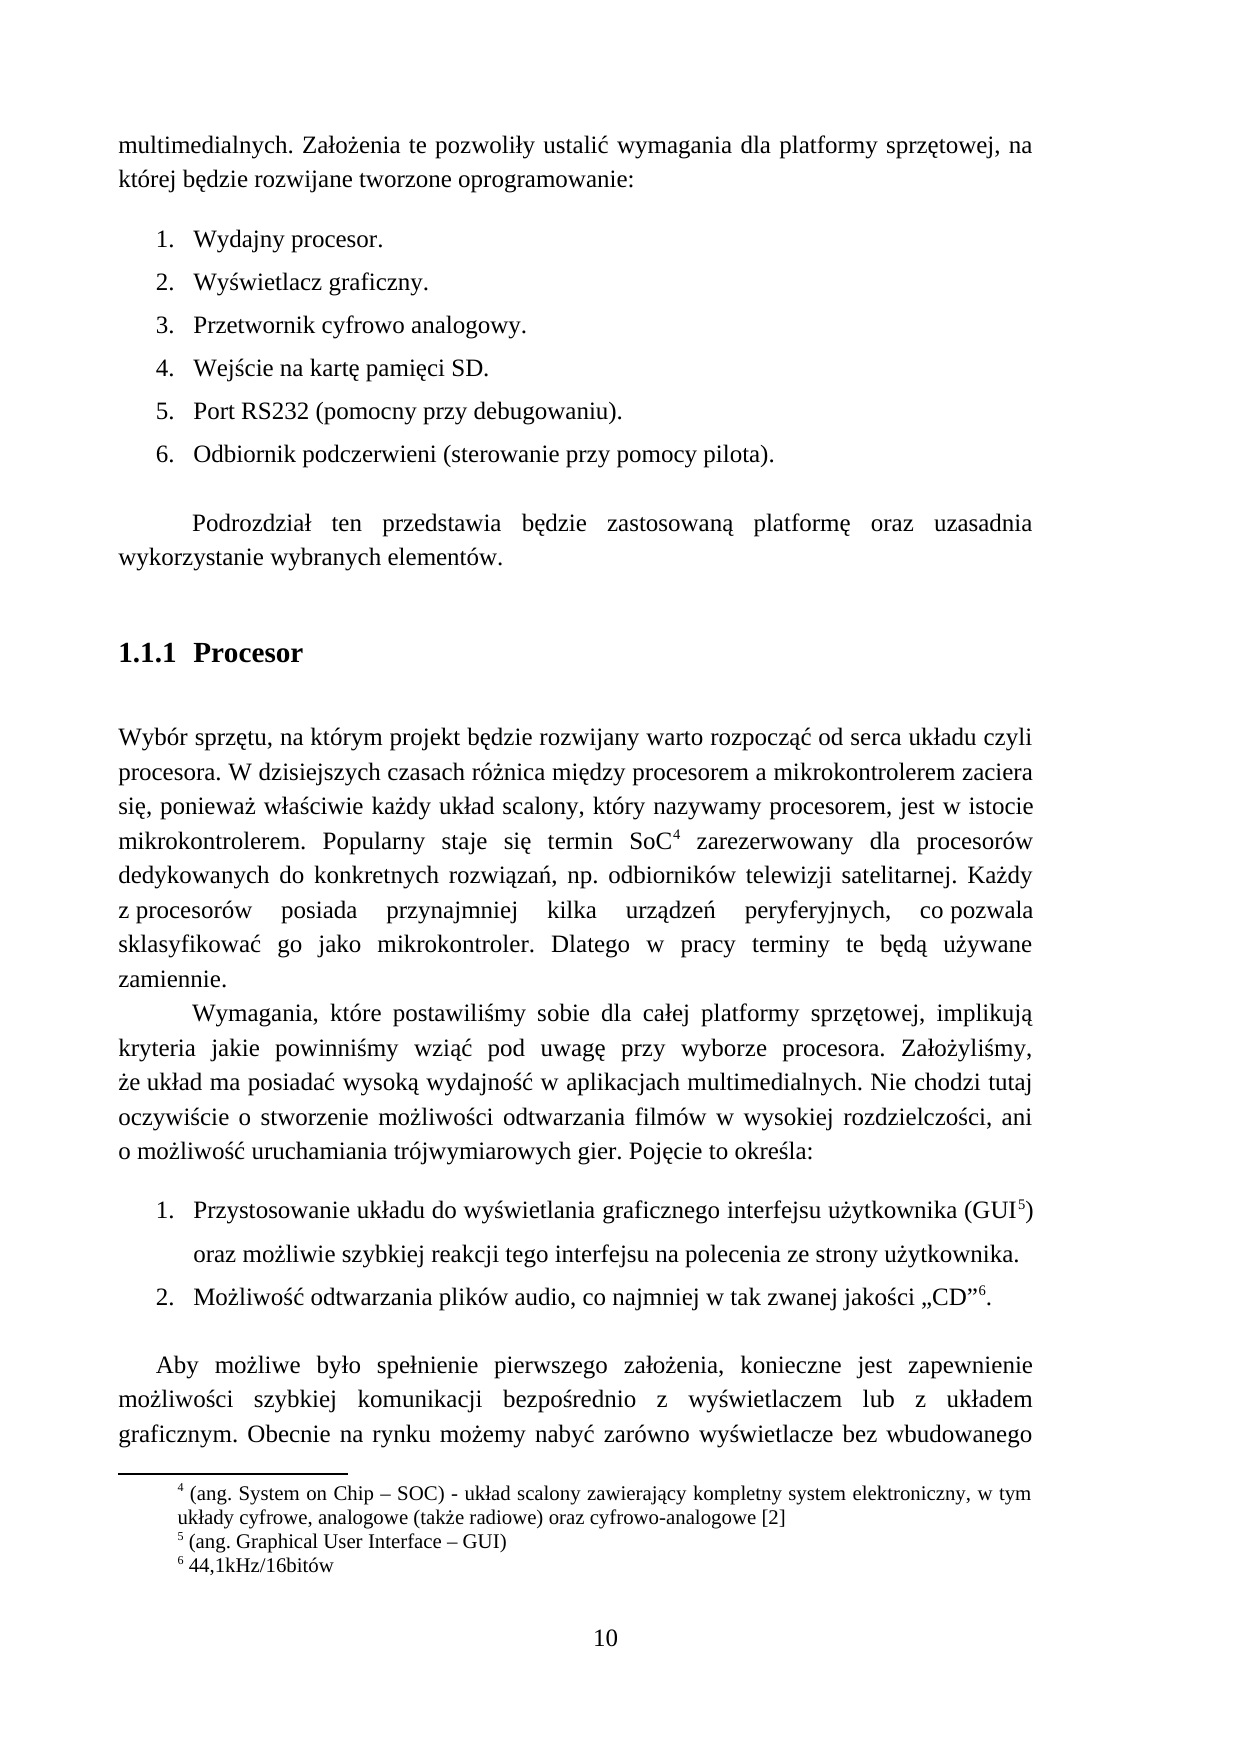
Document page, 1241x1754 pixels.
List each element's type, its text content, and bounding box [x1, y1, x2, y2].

subtitle Procesor [118, 636, 1033, 669]
text Wymagania, które postawiliśmy sobie dla całej platformy sprzętowej, implikują kryteria jakie powinniśmy wziąć pod uwagę przy wyborze procesora. Założyliśmy, że układ ma posiadać wysoką wydajność w aplikacjach multimedialnych. Nie chodzi tutaj oczywiście o stworzenie możliwości odtwarzania filmów w wysokiej rozdzielczości, ani o możliwość uruchamiania trójwymiarowych gier. Pojęcie to określa: [118, 998, 1033, 1165]
list Wejście na kartę pamięci SD. [156, 353, 1033, 382]
text Podrozdział ten przedstawia będzie zastosowaną platformę oraz uzasadnia wykorzystanie wybranych elementów. [118, 508, 1033, 571]
list Przetwornik cyfrowo analogowy. [156, 310, 1033, 339]
list Wydajny procesor. [156, 224, 1033, 253]
list Możliwość odtwarzania plików audio, co najmniej w tak zwanej jakości „CD”. [156, 1282, 1033, 1311]
list Przystosowanie układu do wyświetlania graficznego interfejsu użytkownika (GUI) oraz możliwie szybkiej reakcji tego interfejsu na polecenia ze strony użytkownika. [156, 1196, 1033, 1267]
list Port RS232 (pomocny przy debugowaniu). [156, 396, 1033, 425]
list Odbiornik podczerwieni (sterowanie przy pomocy pilota). [156, 439, 1033, 468]
text Wybór sprzętu, na którym projekt będzie rozwijany warto rozpocząć od serca układu czyli procesora. W dzisiejszych czasach różnica między procesorem a mikrokontrolerem zaciera się, ponieważ właściwie każdy układ scalony, który nazywamy procesorem, jest w istocie mikrokontrolerem. Popularny staje się termin SoC zarezerwowany dla procesorów dedykowanych do konkretnych rozwiązań, np. odbiorników telewizji satelitarnej. Każdy z procesorów posiada przynajmniej kilka urządzeń peryferyjnych, co pozwala sklasyfikować go jako mikrokontroler. Dlatego w pracy terminy te będą używane zamiennie. [118, 722, 1033, 992]
list Wyświetlacz graficzny. [156, 267, 1033, 296]
